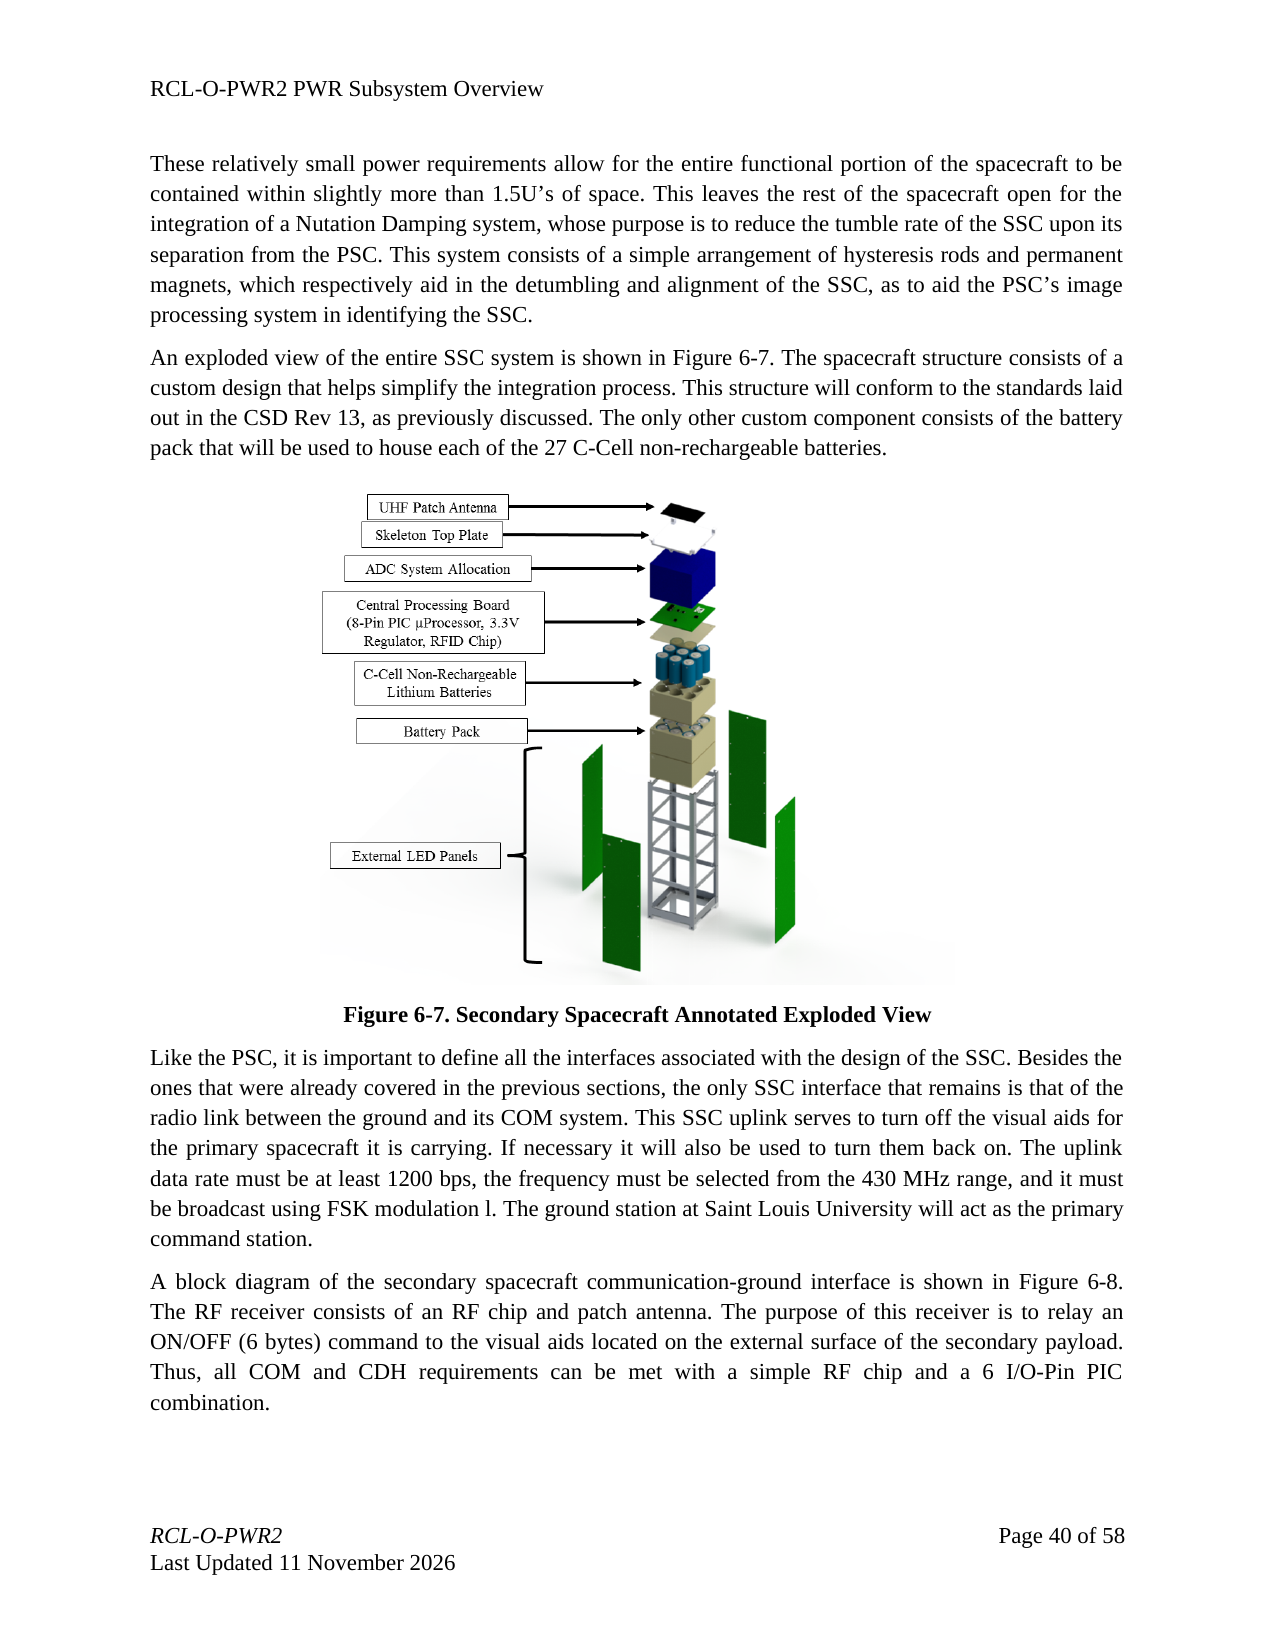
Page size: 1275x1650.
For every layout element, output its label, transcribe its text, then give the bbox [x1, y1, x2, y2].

text A block diagram of the secondary spacecraft communication-ground interface is shown in Figure 6-8. The RF receiver consists of an RF chip and patch antenna. The purpose of this receiver is to relay an ON/OFF (6 bytes) command to the visual aids located on the external surface of the secondary payload. Thus, all COM and CDH requirements can be met with a simple RF chip and a 6 I/O-Pin PIC combination. [150, 1268, 1125, 1415]
picture [299, 477, 976, 985]
text An exploded view of the entire SSC system is shown in Figure 6-7. The spacecraft structure consists of a custom design that helps simplify the integration process. This structure will conform to the standards laid out in the CSD Rev 13, as previously discussed. The only other custom component consists of the battery pack that will be used to house each of the 27 C-Cell non-rechargeable batteries. [150, 344, 1125, 461]
text Like the PSC, it is important to define all the interfaces associated with the design of the SSC. Besides the ones that were already covered in the previous sections, the only SSC interface that remains is that of the radio link between the ground and its COM system. This SSC uplink serves to turn off the visual aids for the primary spacecraft it is carrying. If necessary it will also be used to turn them back on. The uplink data rate must be at least 1200 bps, the frequency must be selected from the 430 MHz range, and it must be broadcast using FSK modulation l. The ground station at Saint Louis University will act as the primary command station. [150, 1044, 1125, 1251]
text Figure 6-7. Secondary Spacecraft Annotated Exploded View [150, 1001, 1125, 1027]
text These relatively small power requirements allow for the entire functional portion of the spacecraft to be contained within slightly more than 1.5U’s of space. This leaves the rest of the spacecraft open for the integration of a Nutation Damping system, whose purpose is to reduce the tumble rate of the SSC upon its separation from the PSC. This system consists of a simple arrangement of hysteresis rods and permanent magnets, which respectively aid in the detumbling and alignment of the SSC, as to aid the PSC’s image processing system in identifying the SSC. [150, 150, 1125, 327]
